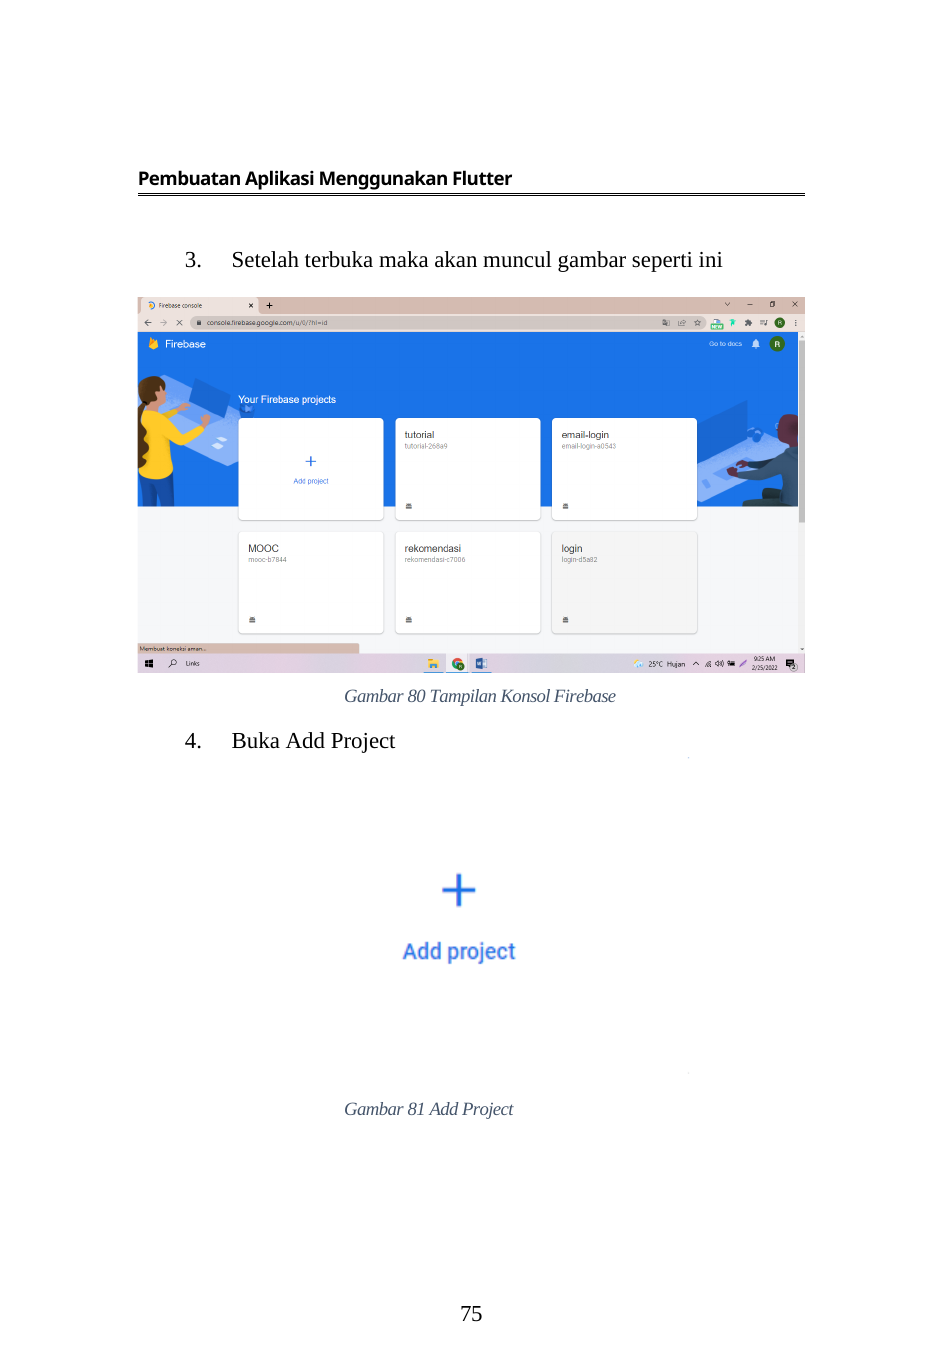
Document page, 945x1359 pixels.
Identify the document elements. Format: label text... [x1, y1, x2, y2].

picture [137, 297, 805, 673]
list Setelah terbuka maka akan muncul gambar seperti ini [184, 246, 805, 272]
list Buka Add Project [184, 727, 805, 754]
picture [231, 757, 690, 1074]
